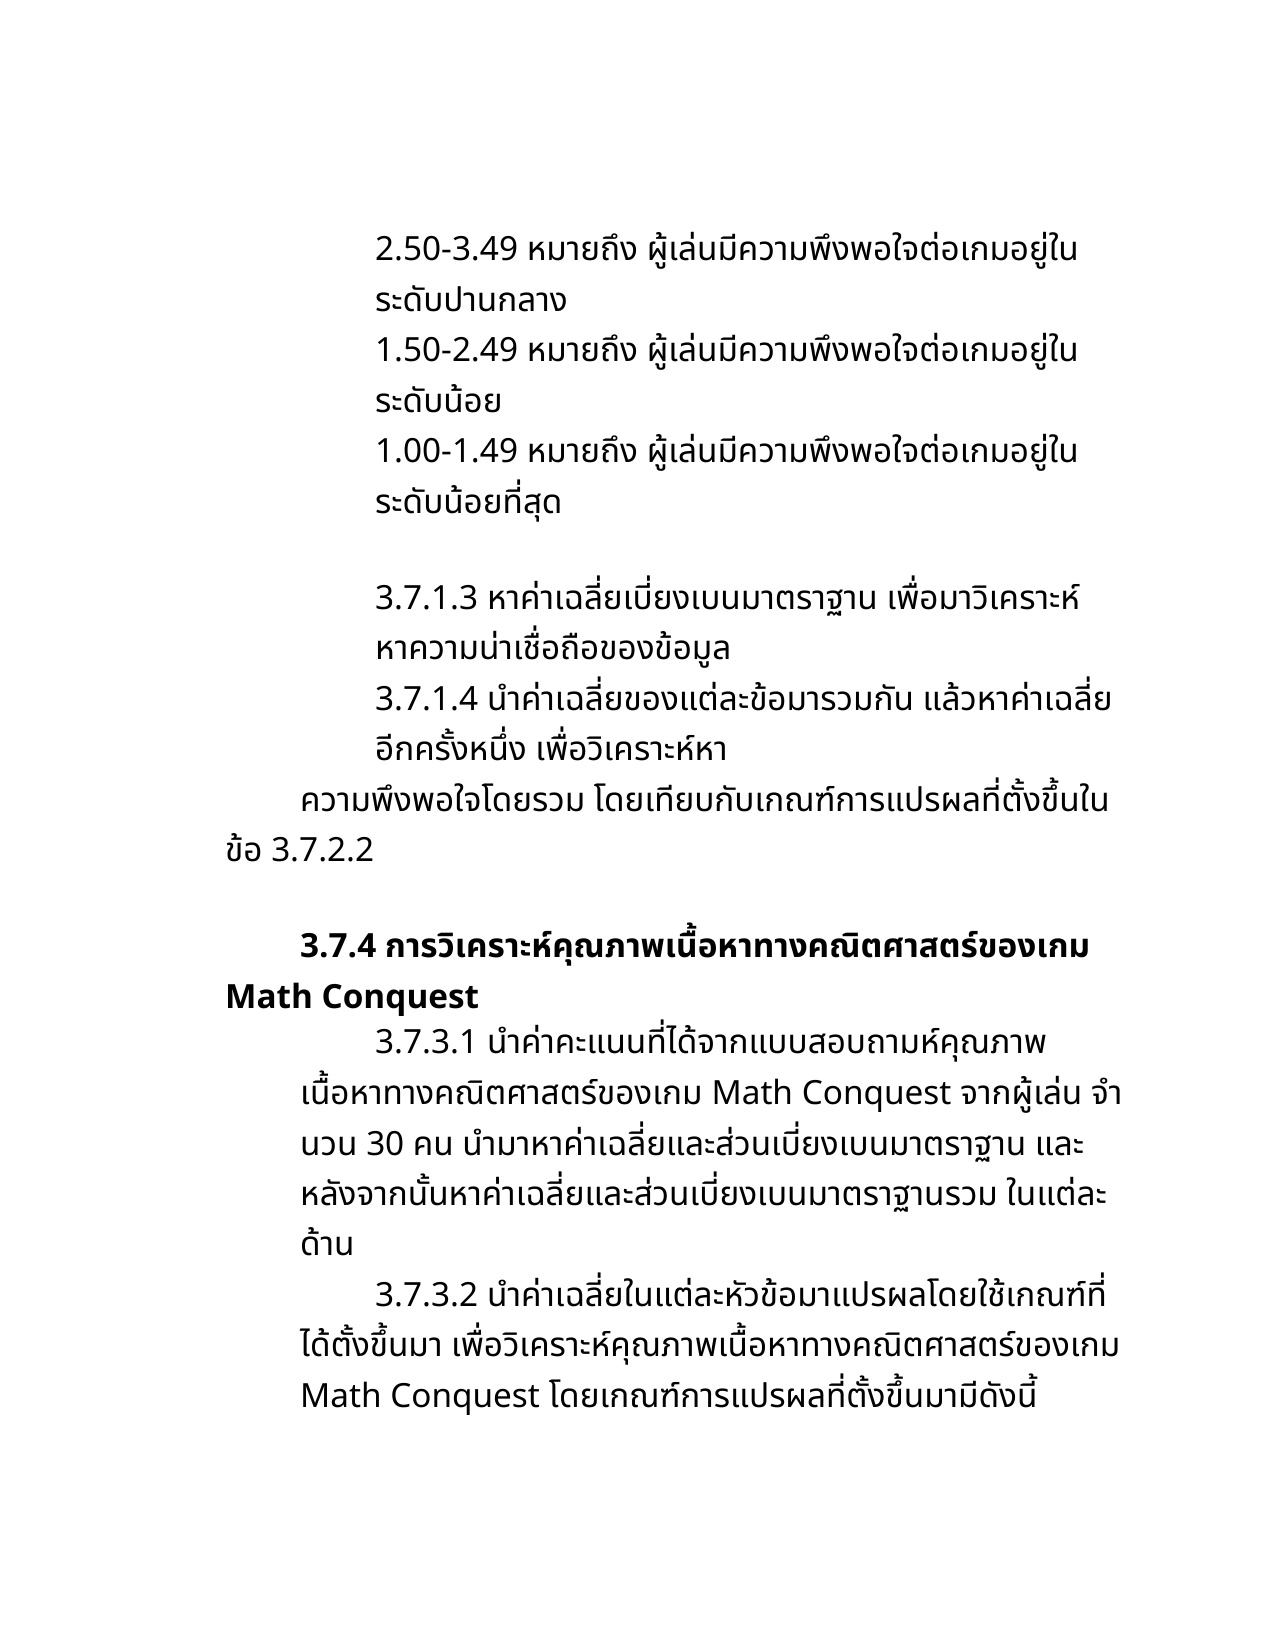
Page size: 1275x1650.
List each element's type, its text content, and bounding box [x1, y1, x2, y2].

text 3.7.3.2 นําค่าเฉลี่ยในแต่ละหัวข้อมาแปรผลโดยใช้เกณฑ์ที่ได้ตั้งขึ้นมา เพื่อวิเคราะห์คุณภาพเนื้อหาทางคณิตศาสตร์ของเกม Math Conquest โดยเกณฑ์การแปรผลที่ตั้งขึ้นมามีดังนี้ [300, 1271, 1125, 1422]
text 3.7.1.3 หาค่าเฉลี่ยเบี่ยงเบนมาตราฐาน เพื่อมาวิเคราะห์หาความน่าเชื่อถือของข้อมูล [375, 573, 1125, 674]
text 3.7.3.1 นําค่าคะแนนที่ได้จากแบบสอบถามห์คุณภาพเนื้อหาทางคณิตศาสตร์ของเกม Math Conquest จากผู้เล่น จํานวน 30 คน นํามาหาค่าเฉลี่ยและส่วนเบี่ยงเบนมาตราฐาน และหลังจากนั้นหาค่าเฉลี่ยและส่วนเบี่ยงเบนมาตราฐานรวม ในแต่ละด้าน [300, 1018, 1125, 1271]
text 1.50-2.49 หมายถึง ผู้เล่นมีความพึงพอใจต่อเกมอยู่ในระดับน้อย [375, 326, 1125, 427]
text 3.7.4 การวิเคราะห์คุณภาพเนื้อหาทางคณิตศาสตร์ของเกม Math Conquest [225, 922, 1125, 1018]
text 2.50-3.49 หมายถึง ผู้เล่นมีความพึงพอใจต่อเกมอยู่ในระดับปานกลาง [375, 225, 1125, 326]
text 1.00-1.49 หมายถึง ผู้เล่นมีความพึงพอใจต่อเกมอยู่ในระดับน้อยที่สุด [375, 427, 1125, 528]
text ความพึงพอใจโดยรวม โดยเทียบกับเกณฑ์การแปรผลที่ตั้งขึ้นในข้อ 3.7.2.2 [225, 776, 1125, 877]
text 3.7.1.4 นําค่าเฉลี่ยของแต่ละข้อมารวมกัน แล้วหาค่าเฉลี่ยอีกครั้งหนึ่ง เพื่อวิเคราะห์หา [375, 674, 1125, 776]
